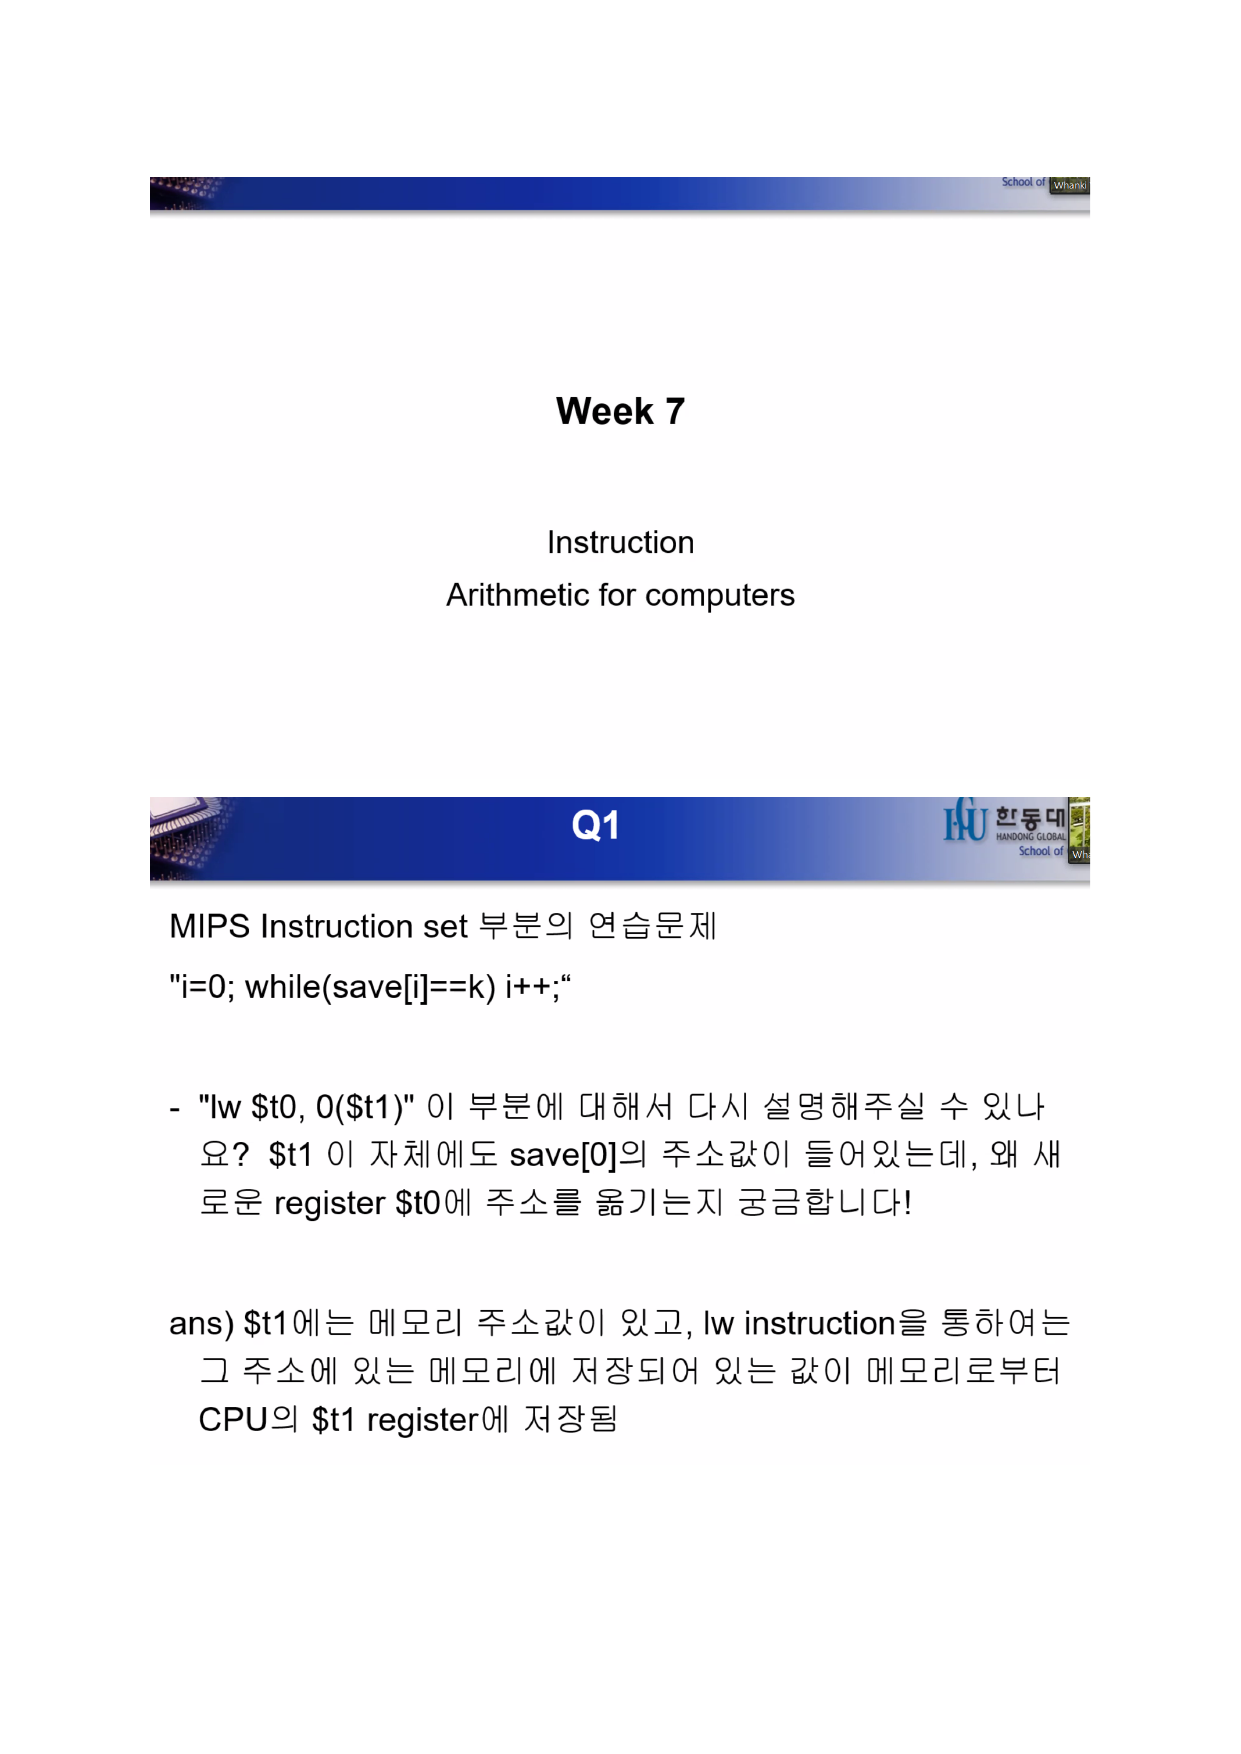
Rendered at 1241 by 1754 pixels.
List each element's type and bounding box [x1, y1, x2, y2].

picture [150, 177, 1091, 779]
picture [150, 797, 1091, 1465]
